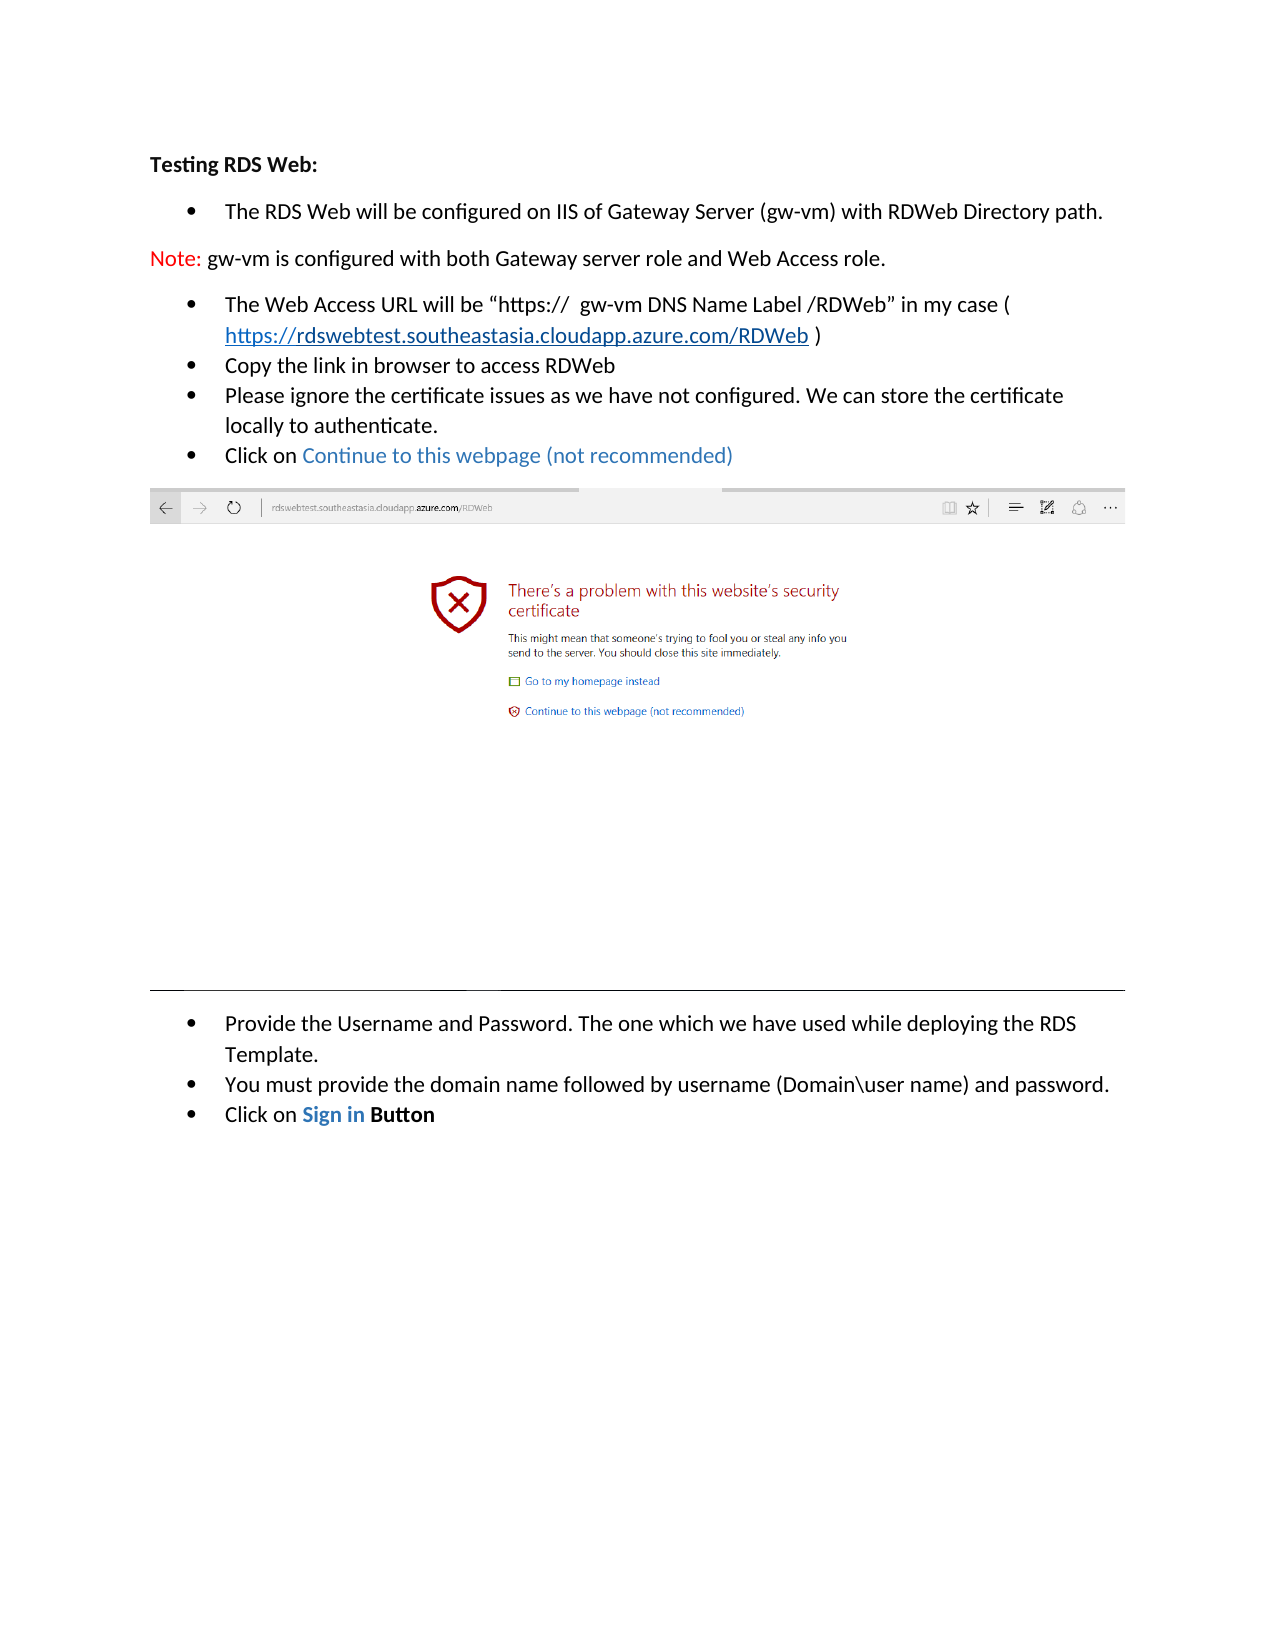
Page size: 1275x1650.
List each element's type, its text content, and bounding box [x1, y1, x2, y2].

text Note: gw-vm is configured with both Gateway server role and Web Access role. [150, 244, 1125, 272]
list You must provide the domain name followed by username (Domain\user name) and password. [187, 1070, 1125, 1098]
text Testing RDS Web: [150, 150, 1125, 178]
list The Web Access URL will be “https:// gw-vm DNS Name Label /RDWeb” in my case ( https://rdswebtest.southeastasia.cloudapp.azure.com/RDWeb ) [187, 291, 1125, 349]
list Click on Sign in Button [187, 1100, 1125, 1128]
list The RDS Web will be configured on IIS of Gateway Server (gw-vm) with RDWeb Directory path. [187, 197, 1125, 225]
list Copy the link in browser to access RDWeb [187, 351, 1125, 379]
list Provide the Username and Password. The one which we have used while deploying the RDS Template. [187, 1009, 1125, 1068]
list Click on Continue to this webpage (not recommended) [187, 442, 1125, 470]
list Please ignore the certificate issues as we have not configured. We can store the certificate locally to authenticate. [187, 381, 1125, 439]
picture [150, 488, 1125, 991]
